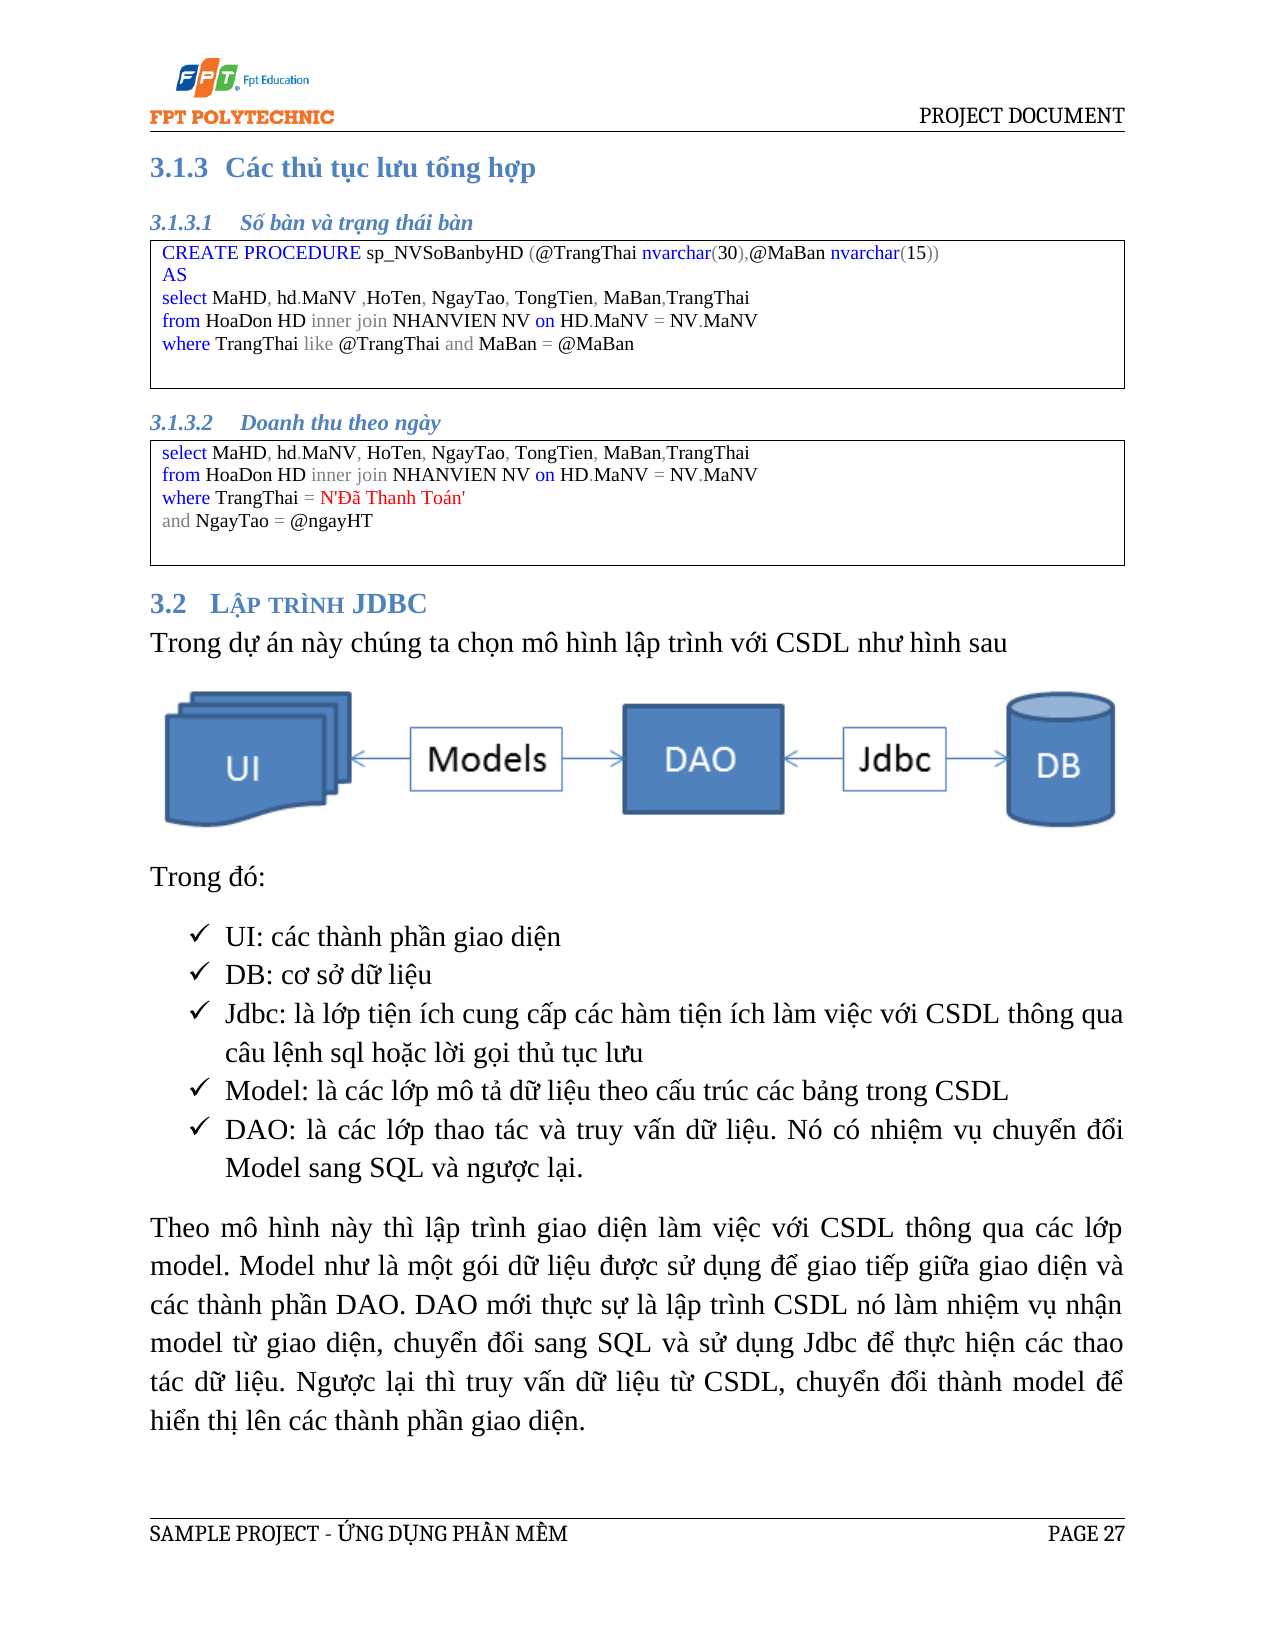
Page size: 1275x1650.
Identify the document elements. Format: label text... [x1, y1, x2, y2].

text Trong đó: [150, 859, 1125, 893]
text Theo mô hình này thì lập trình giao diện làm việc với CSDL thông qua các lớp model. Model như là một gói dữ liệu được sử dụng để giao tiếp giữa giao diện và các thành phần DAO. DAO mới thực sự là lập trình CSDL nó làm nhiệm vụ nhận model từ giao diện, chuyển đổi sang SQL và sử dụng Jdbc để thực hiện các thao tác dữ liệu. Ngược lại thì truy vấn dữ liệu từ CSDL, chuyển đổi thành model để hiển thị lên các thành phần giao diện. [150, 1210, 1125, 1436]
text Trong dự án này chúng ta chọn mô hình lập trình với CSDL như hình sau [150, 625, 1125, 659]
list DB: cơ sở dữ liệu [187, 957, 1125, 991]
list Model: là các lớp mô tả dữ liệu theo cấu trúc các bảng trong CSDL [187, 1073, 1125, 1107]
list DAO: là các lớp thao tác và truy vấn dữ liệu. Nó có nhiệm vụ chuyển đổi Model sang SQL và ngược lại. [187, 1112, 1125, 1184]
picture [150, 684, 1125, 835]
subtitle Doanh thu theo ngày [150, 409, 1125, 436]
table_header CREATE PROCEDURE sp_NVSoBanbyHD (@TrangThai nvarchar(30),@MaBan nvarchar(15)) AS select MaHD, hd.MaNV ,HoTen, NgayTao, TongTien, MaBan,TrangThai from HoaDon HD inner join NHANVIEN NV on HD.MaNV = NV.MaNV where TrangThai like @TrangThai and MaBan = @MaBan [151, 241, 1124, 387]
subtitle Số bàn và trạng thái bàn [150, 209, 1125, 236]
list Jdbc: là lớp tiện ích cung cấp các hàm tiện ích làm việc với CSDL thông qua câu lệnh sql hoặc lời gọi thủ tục lưu [187, 996, 1125, 1068]
subtitle Các thủ tục lưu tổng hợp [150, 150, 1125, 183]
subtitle Lập trình JDBC [150, 587, 1125, 620]
table_header select MaHD, hd.MaNV, HoTen, NgayTao, TongTien, MaBan,TrangThai from HoaDon HD inner join NHANVIEN NV on HD.MaNV = NV.MaNV where TrangThai = N'Đã Thanh Toán' and NgayTao = @ngayHT [151, 441, 1124, 565]
picture [150, 58, 336, 124]
list UI: các thành phần giao diện [187, 919, 1125, 952]
